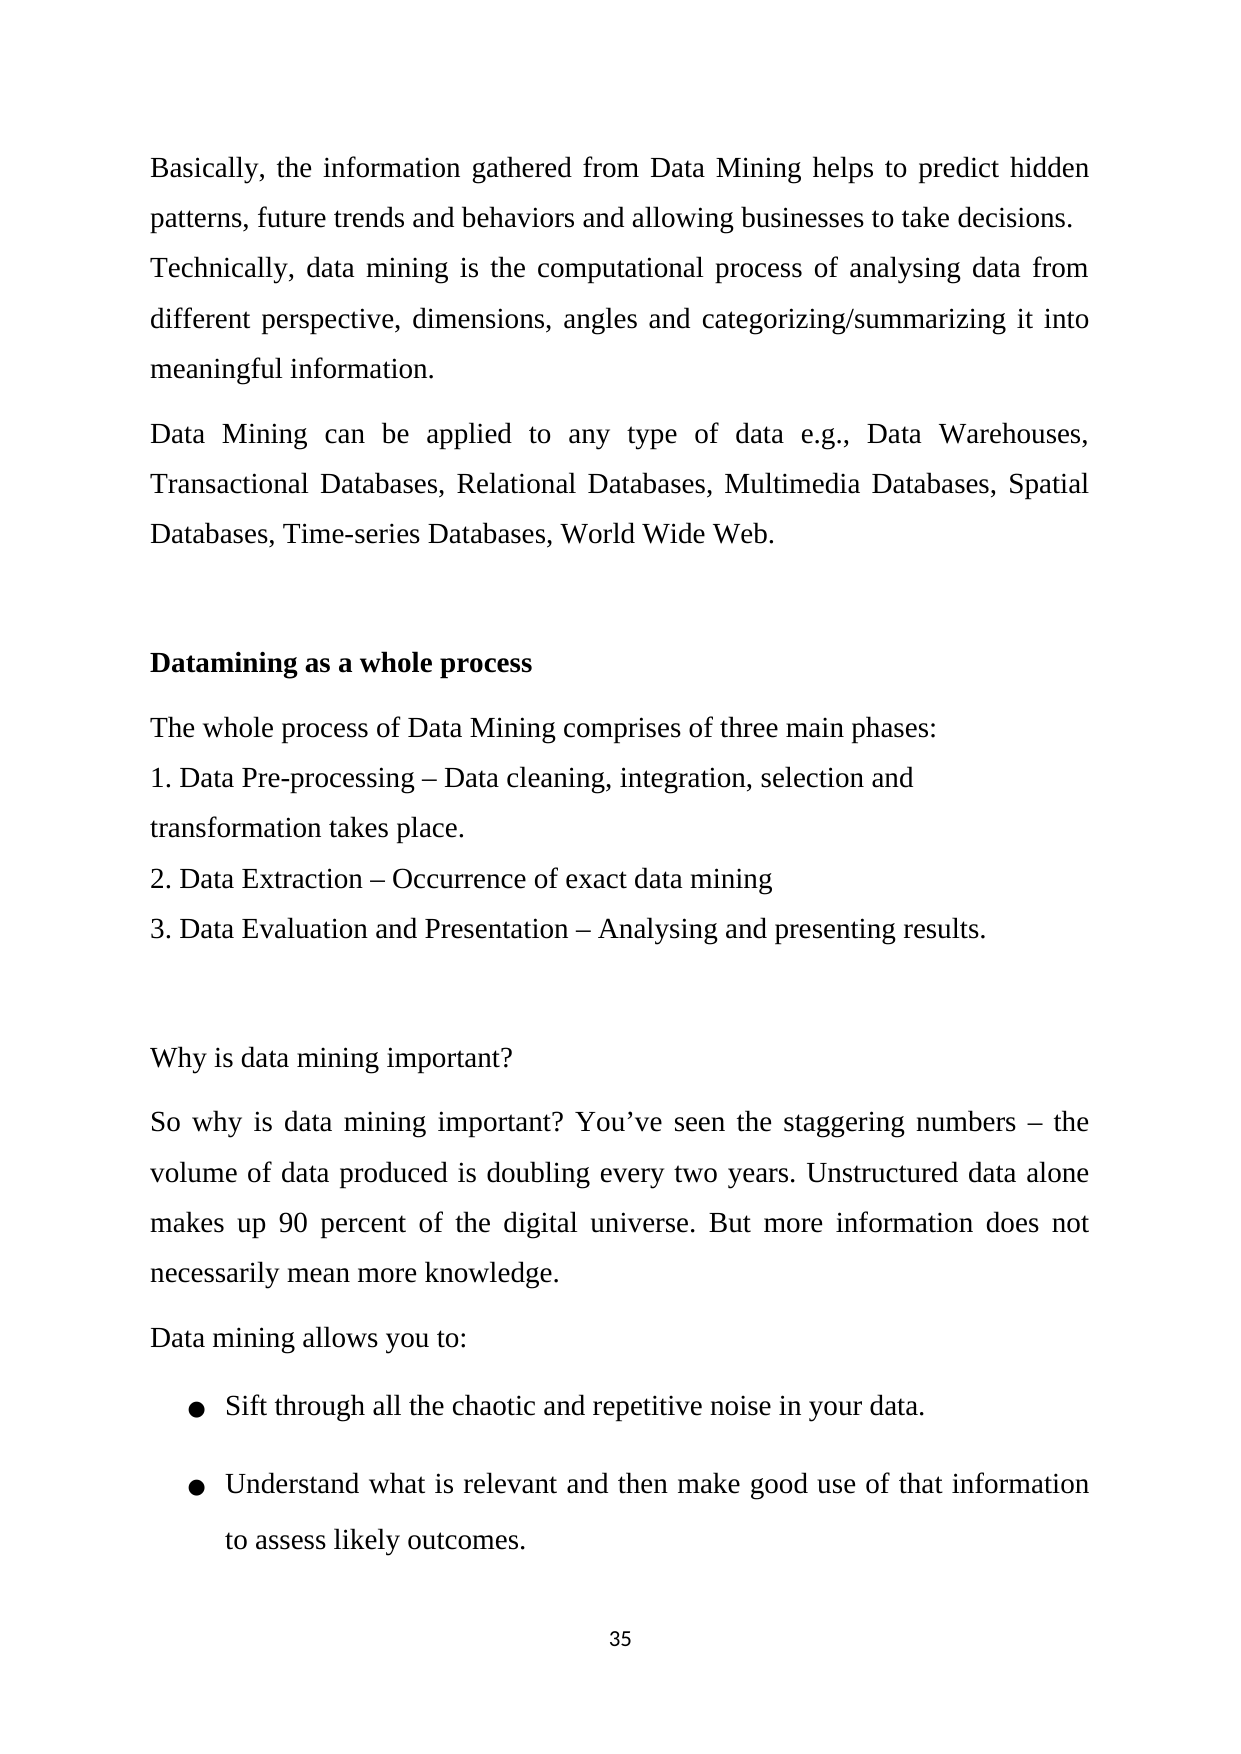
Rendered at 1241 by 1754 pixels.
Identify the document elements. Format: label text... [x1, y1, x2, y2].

list Understand what is relevant and then make good use of that information to assess likely outcomes. [187, 1463, 1090, 1556]
text Datamining as a whole process [150, 645, 1090, 679]
text So why is data mining important? You’ve seen the staggering numbers – the volume of data produced is doubling every two years. Unstructured data alone makes up 90 percent of the digital universe. But more information does not necessarily mean more knowledge. [150, 1104, 1090, 1289]
list Sift through all the chaotic and repetitive noise in your data. [187, 1384, 1090, 1427]
text Basically, the information gathered from Data Mining helps to predict hidden patterns, future trends and behaviors and allowing businesses to take decisions. [150, 150, 1090, 234]
text Technically, data mining is the computational process of analysing data from different perspective, dimensions, angles and categorizing/summarizing it into meaningful information. [150, 251, 1090, 385]
text Data Mining can be applied to any type of data e.g., Data Warehouses, Transactional Databases, Relational Databases, Multimedia Databases, Spatial Databases, Time-series Databases, World Wide Web. [150, 416, 1090, 550]
text The whole process of Data Mining comprises of three main phases: 1. Data Pre-processing – Data cleaning, integration, selection and transformation takes place. 2. Data Extraction – Occurrence of exact data mining 3. Data Evaluation and Presentation – Analysing and presenting results. [150, 710, 1090, 944]
text Why is data mining important? [150, 1040, 1090, 1073]
text Data mining allows you to: [150, 1320, 1090, 1353]
